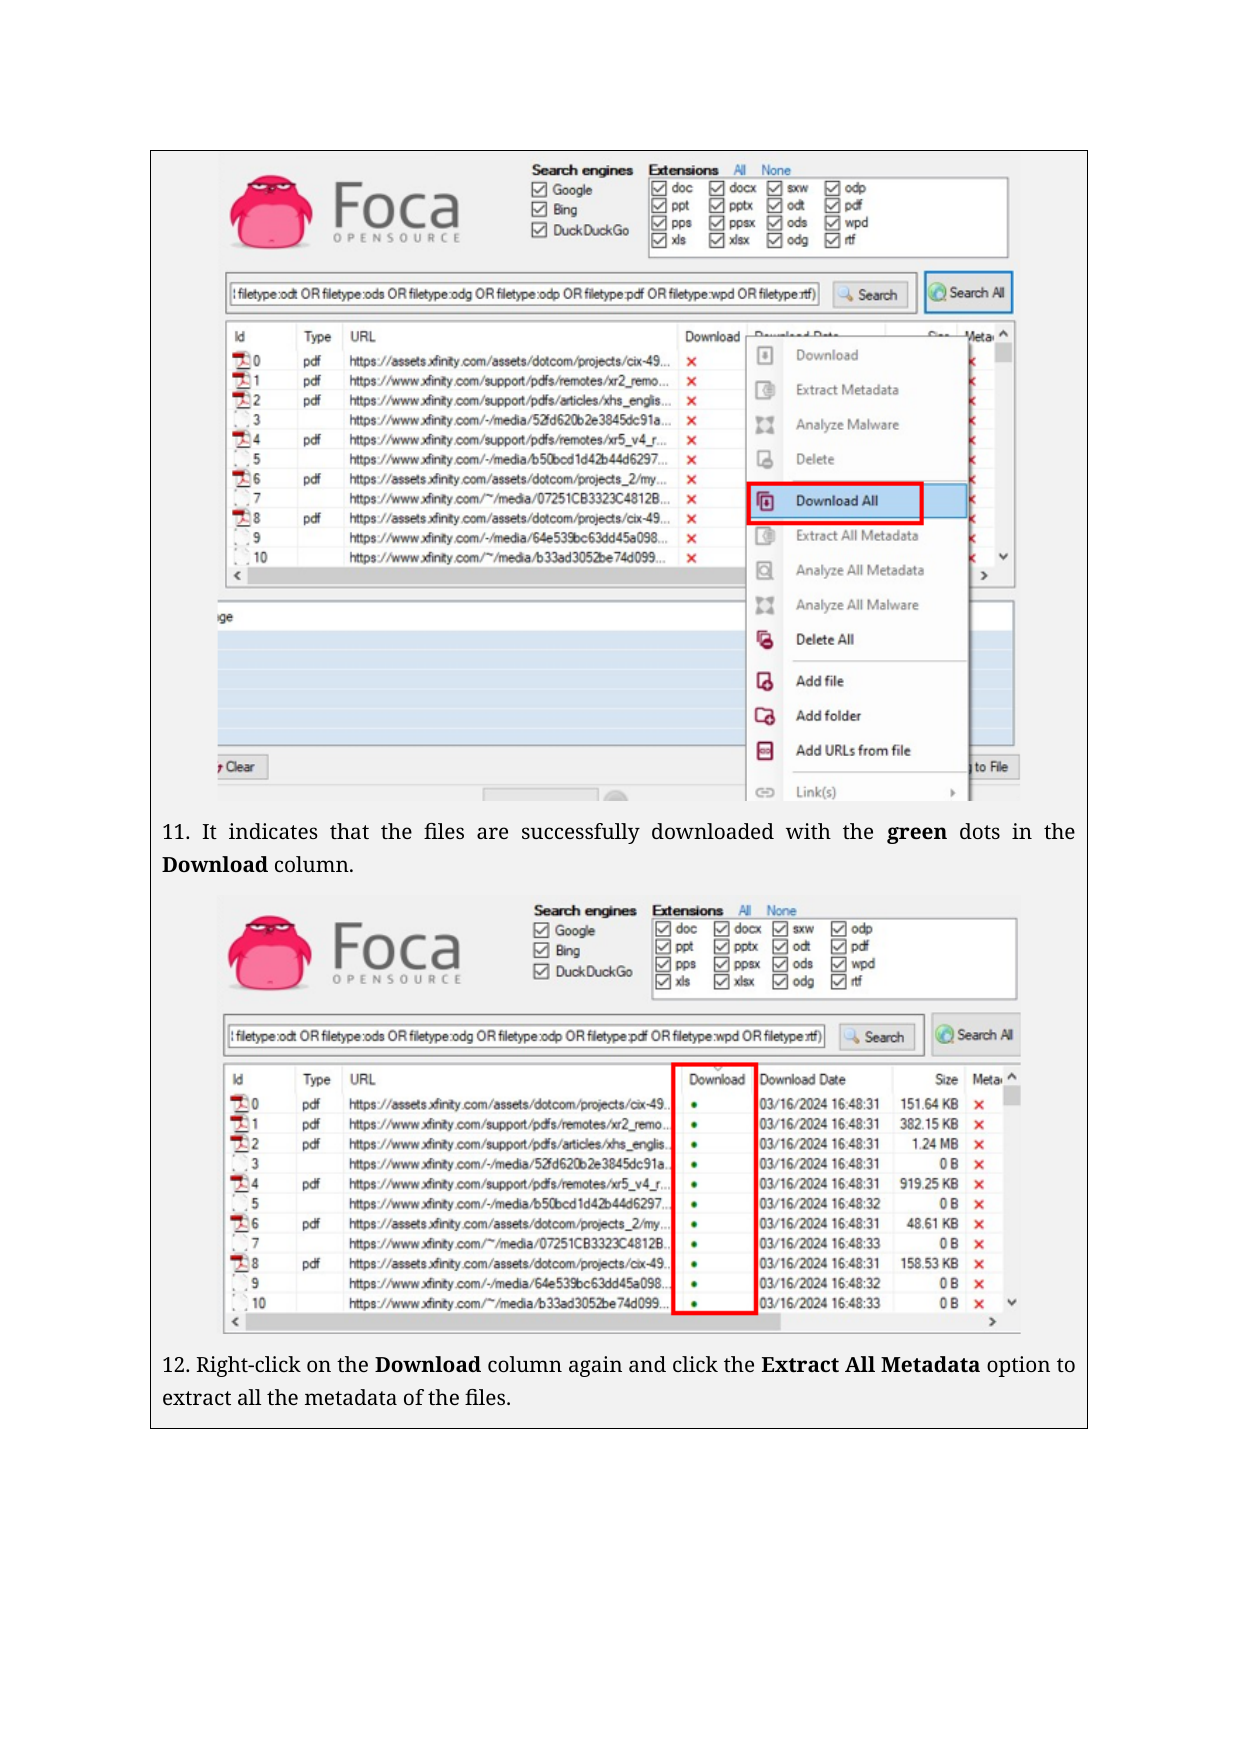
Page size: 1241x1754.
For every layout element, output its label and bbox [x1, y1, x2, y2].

picture [217, 151, 1021, 801]
picture [216, 895, 1021, 1334]
table_header [151, 151, 1087, 1428]
